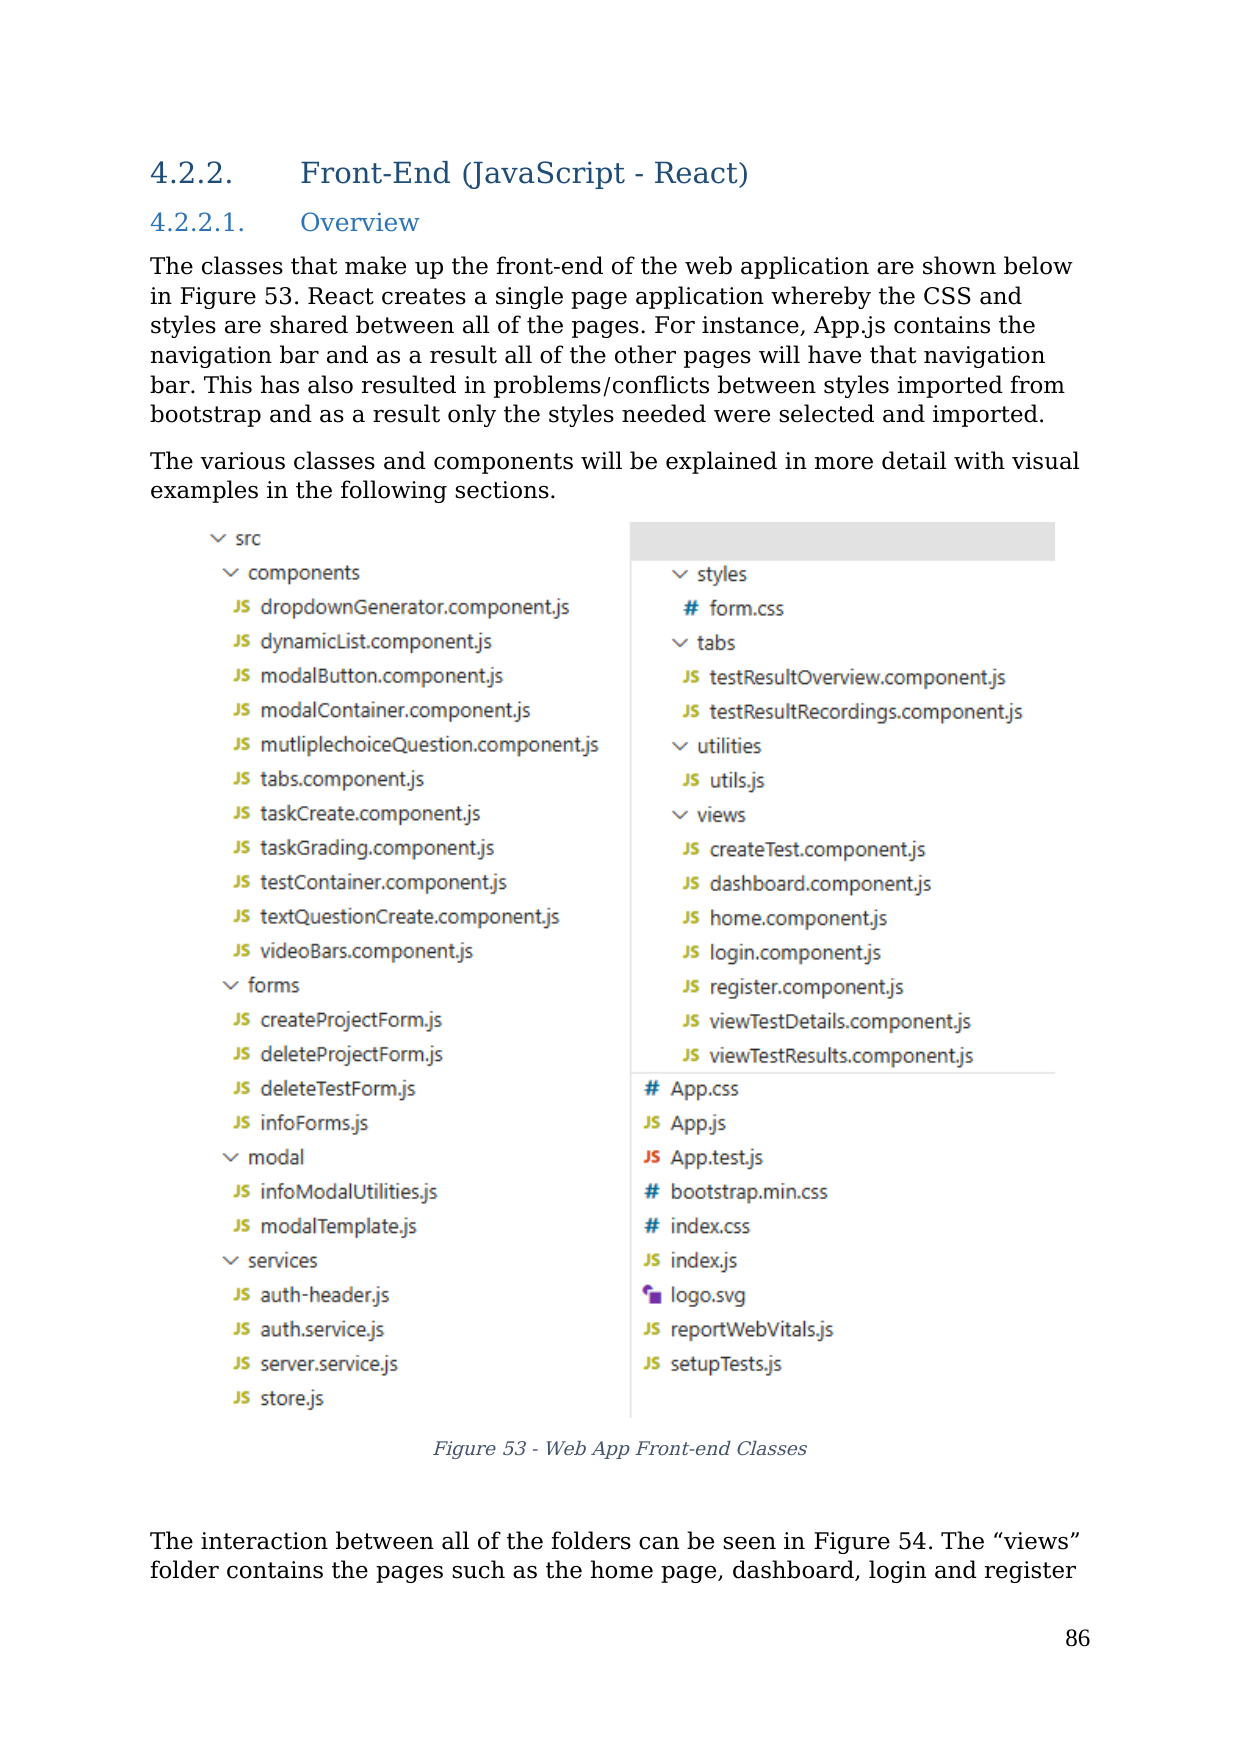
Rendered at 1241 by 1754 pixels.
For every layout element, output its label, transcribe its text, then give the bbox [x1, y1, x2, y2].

picture [184, 522, 1056, 1418]
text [150, 1526, 1090, 1584]
subtitle Front-End (JavaScript - React) [150, 154, 1090, 189]
text The classes that make up the front-end of the web application are shown below in Figure 53. React creates a single page application whereby the CSS and styles are shared between all of the pages. For instance, App.js contains the navigation bar and as a result all of the other pages will have that navigation bar. This has also resulted in problems/conflicts between styles imported from bootstrap and as a result only the styles needed were selected and imported. [150, 252, 1090, 428]
subtitle Overview [150, 207, 1090, 237]
text The various classes and components will be explained in more detail with visual examples in the following sections. [150, 446, 1090, 504]
